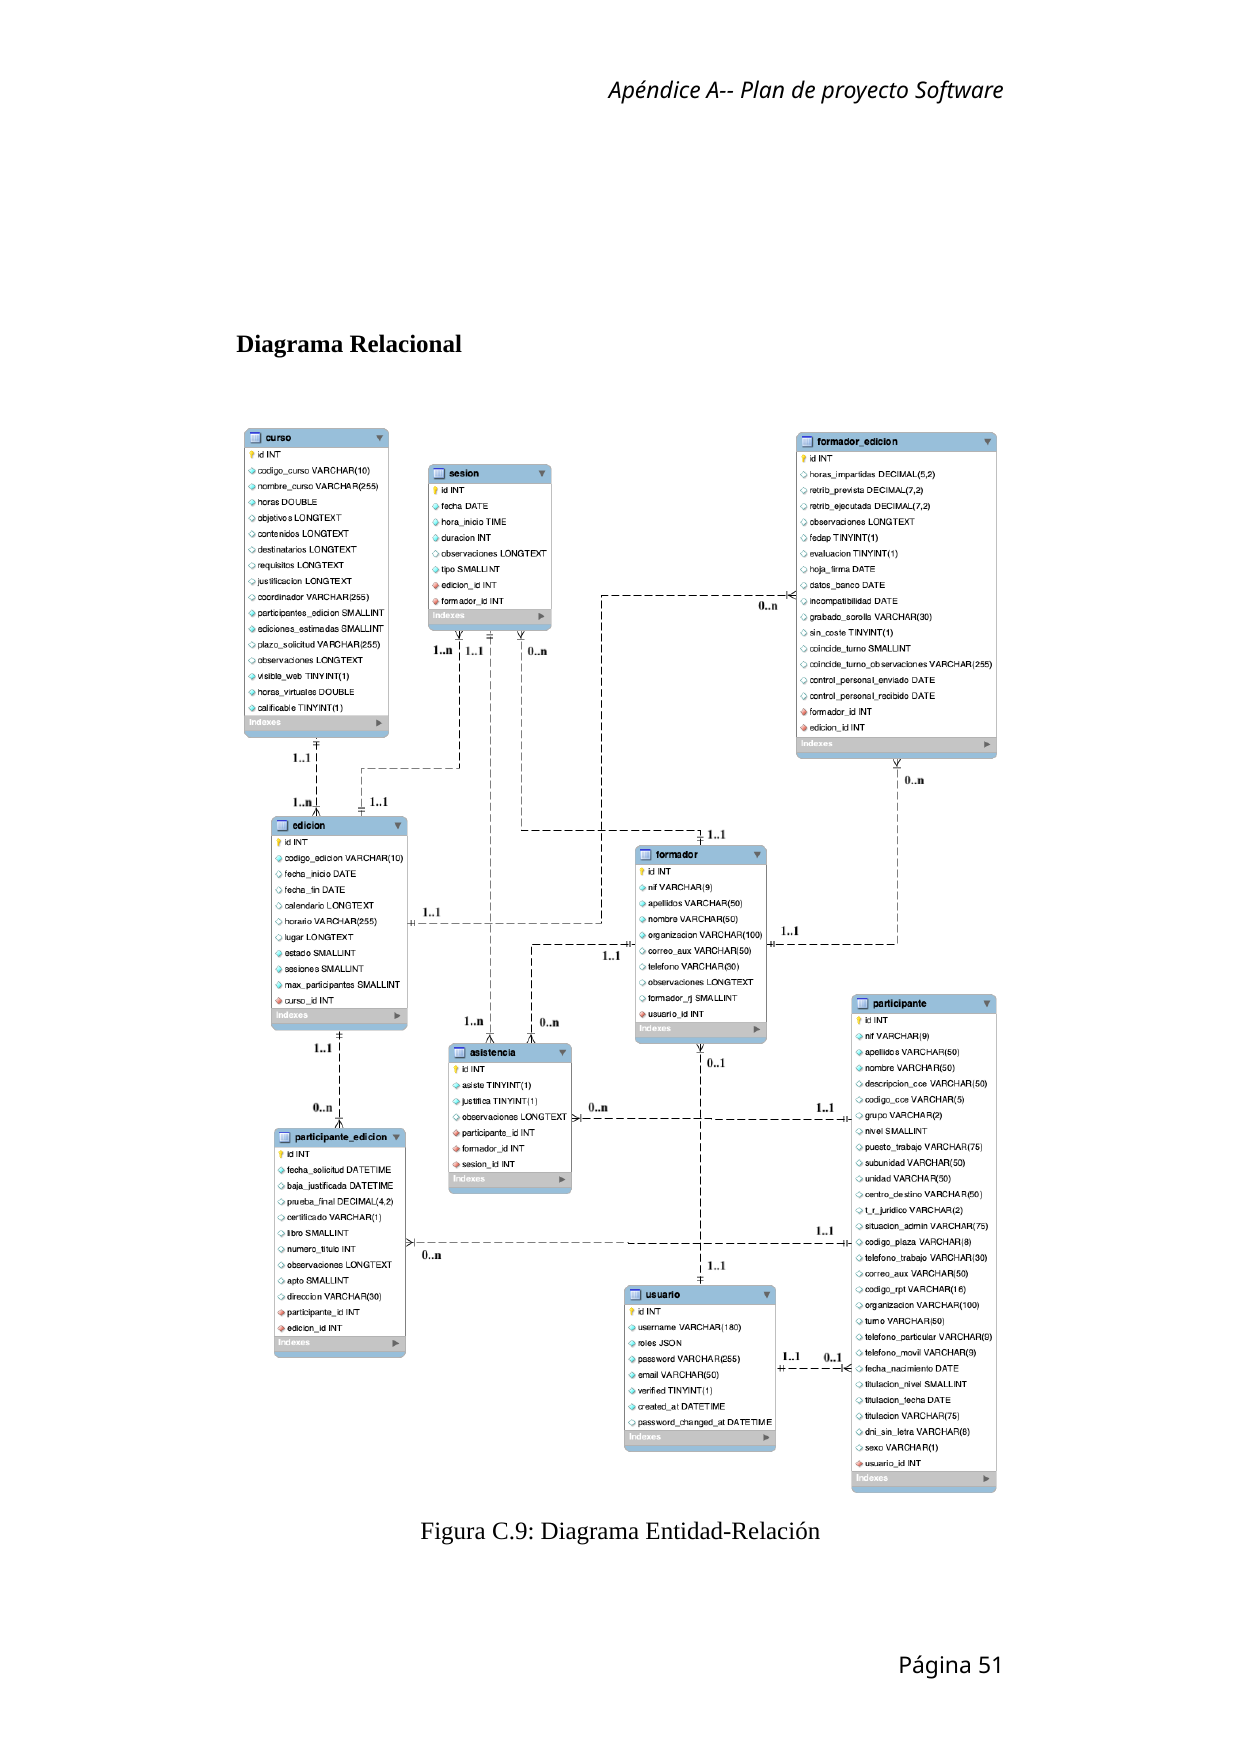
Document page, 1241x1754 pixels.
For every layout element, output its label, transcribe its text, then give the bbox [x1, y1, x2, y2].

text Diagrama Relacional [236, 329, 1004, 358]
picture [236, 420, 1004, 1500]
